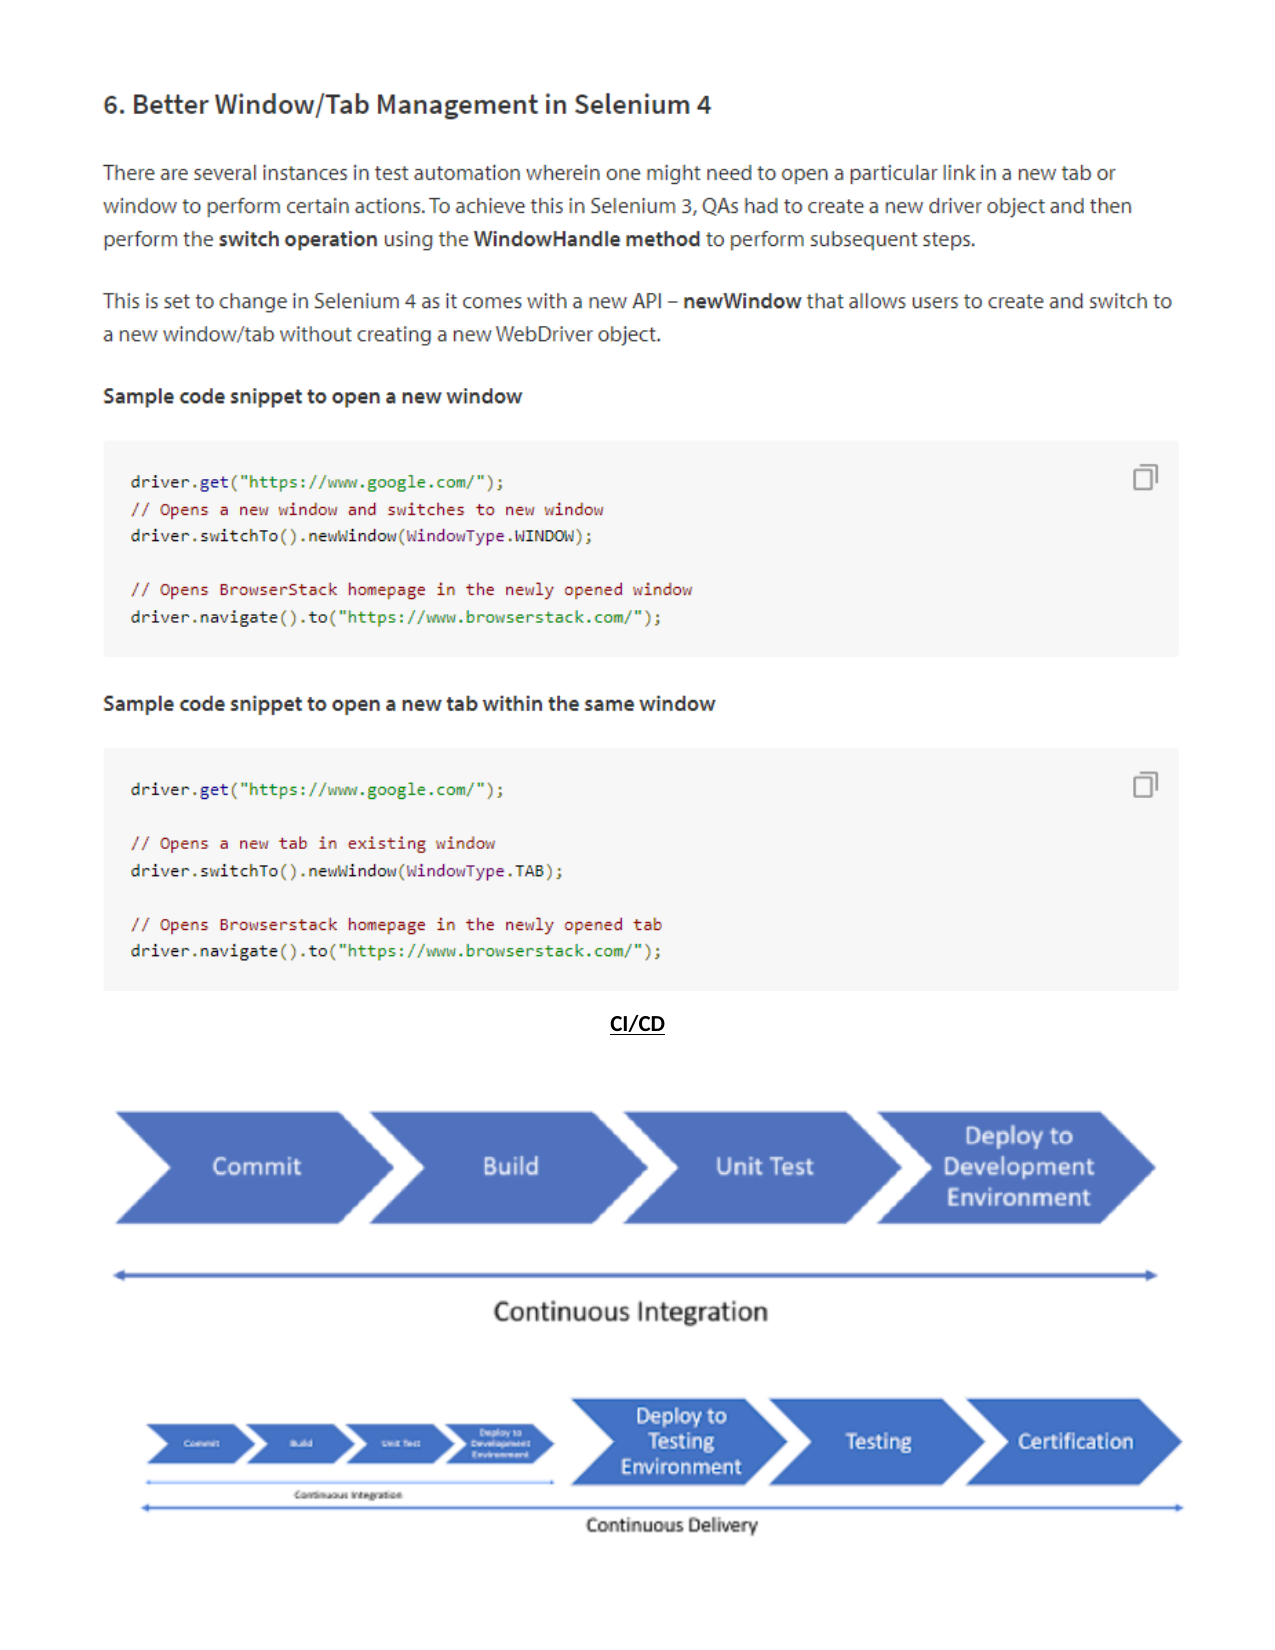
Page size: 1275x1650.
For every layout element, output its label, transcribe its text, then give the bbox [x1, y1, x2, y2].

picture [75, 1056, 1200, 1343]
picture [75, 1361, 1200, 1551]
picture [75, 75, 1200, 991]
text CI/CD [75, 1009, 1200, 1038]
